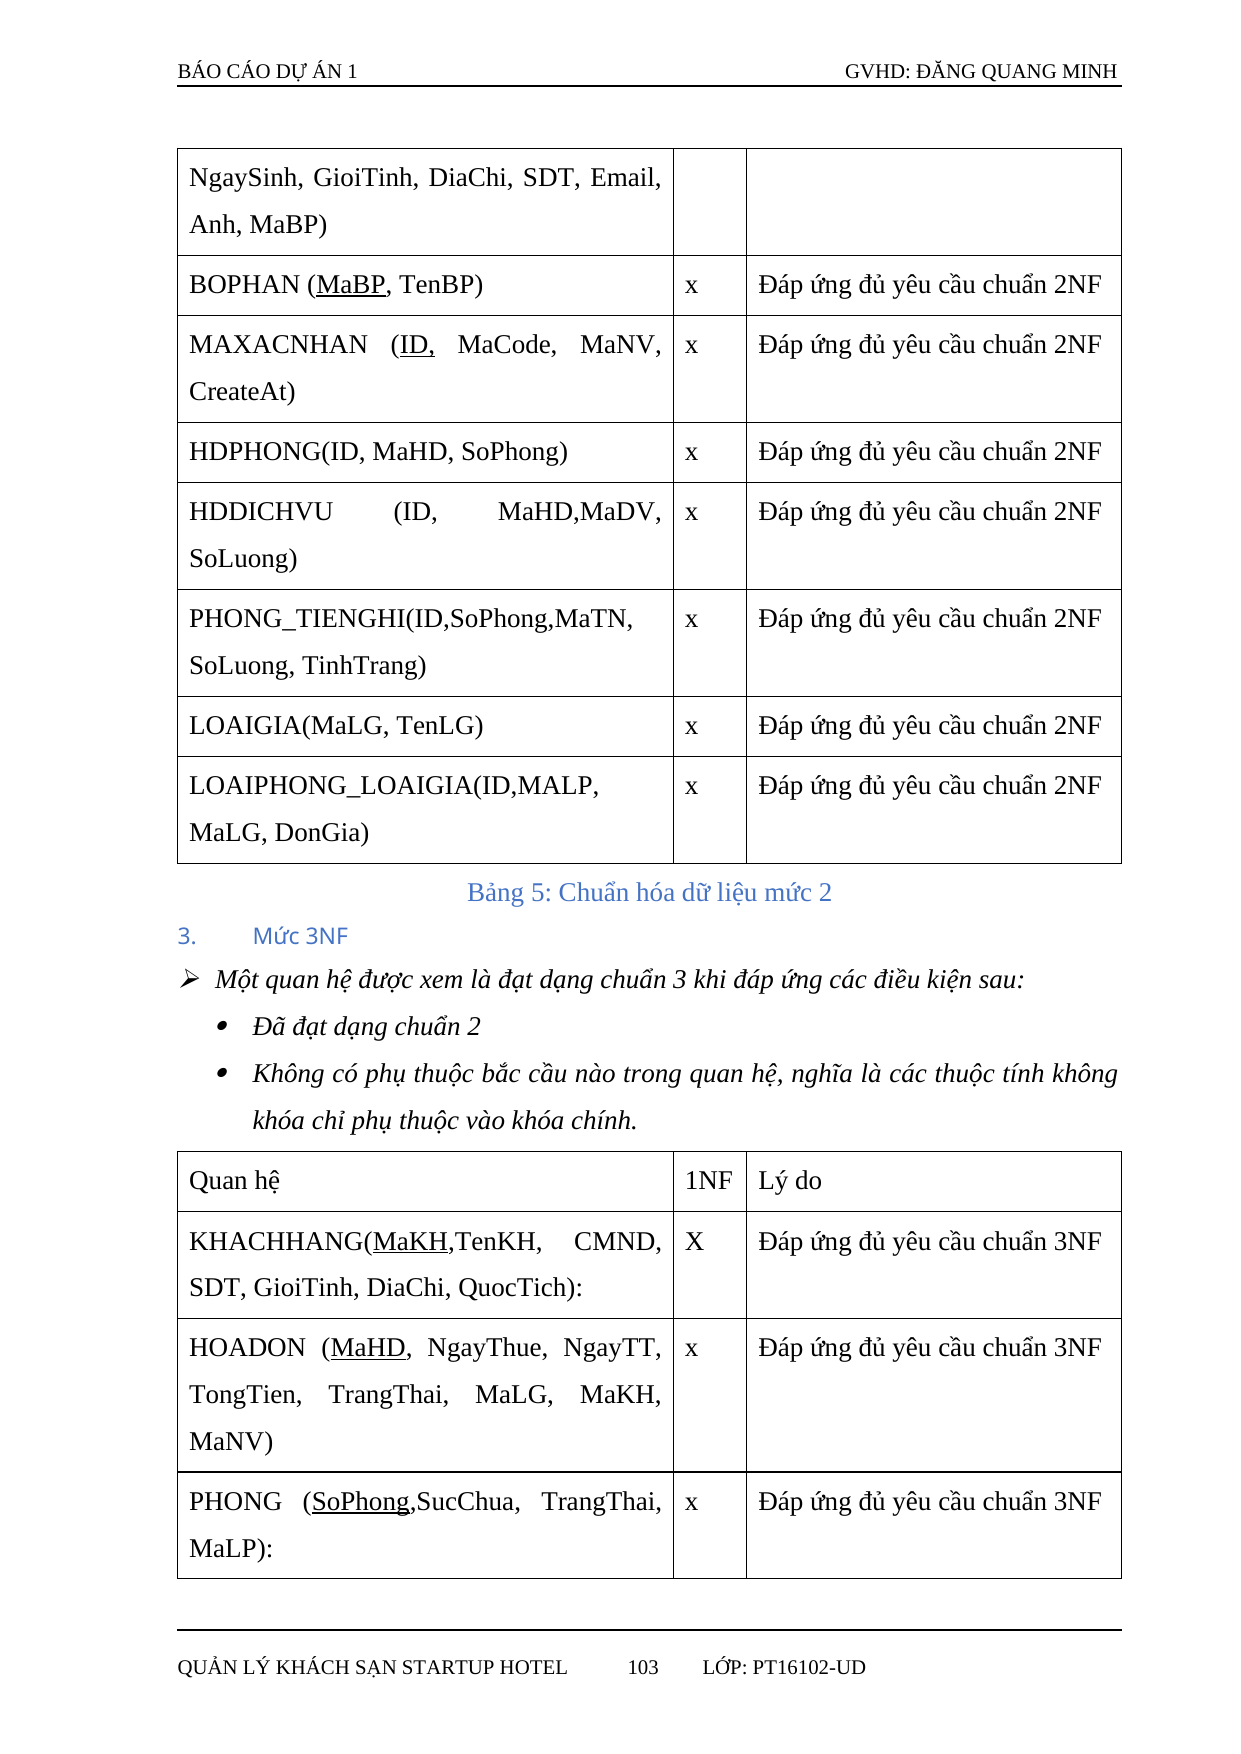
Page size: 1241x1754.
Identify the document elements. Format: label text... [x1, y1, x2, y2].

table_cell Đáp ứng đủ yêu cầu chuẩn 2NF [747, 423, 1121, 482]
table_header 1NF [674, 1152, 746, 1211]
list Một quan hệ được xem là đạt dạng chuẩn 3 khi đáp ứng các điều kiện sau: [177, 964, 1122, 995]
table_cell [747, 149, 1121, 254]
table_cell Đáp ứng đủ yêu cầu chuẩn 2NF [747, 757, 1121, 863]
subtitle Mức 3NF [177, 920, 1122, 951]
table_cell x [674, 149, 746, 254]
table_cell LOAIGIA(MaLG, TenLG) [178, 697, 673, 756]
table_cell Đáp ứng đủ yêu cầu chuẩn 2NF [747, 483, 1121, 589]
table_cell Đáp ứng đủ yêu cầu chuẩn 2NF [747, 316, 1121, 422]
table_cell HDPHONG(ID, MaHD, SoPhong) [178, 423, 673, 482]
table_cell x [674, 256, 746, 315]
table_cell x [674, 316, 746, 422]
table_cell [747, 1473, 1121, 1578]
table_cell x [674, 757, 746, 863]
table_cell PHONG_TIENGHI(ID,SoPhong,MaTN, SoLuong, TinhTrang) [178, 590, 673, 696]
table_cell x [674, 1473, 746, 1578]
table_cell Đáp ứng đủ yêu cầu chuẩn 3NF [747, 1212, 1121, 1318]
table_cell x [674, 423, 746, 482]
table_header Lý do [747, 1152, 1121, 1211]
table_cell x [674, 1319, 746, 1471]
table_cell Đáp ứng đủ yêu cầu chuẩn 2NF [747, 590, 1121, 696]
table_cell KHACHHANG(MaKH,TenKH, CMND, SDT, GioiTinh, DiaChi, QuocTich): [178, 1212, 673, 1318]
table_cell HDDICHVU (ID, MaHD,MaDV, SoLuong) [178, 483, 673, 589]
table_cell x [674, 697, 746, 756]
table_cell HOADON (MaHD, NgayThue, NgayTT, TongTien, TrangThai, MaLG, MaKH, MaNV) [178, 1319, 673, 1471]
table_cell LOAIPHONG_LOAIGIA(ID,MALP, MaLG, DonGia) [178, 757, 673, 863]
table_header Quan hệ [178, 1152, 673, 1211]
table_cell Đáp ứng đủ yêu cầu chuẩn 2NF [747, 256, 1121, 315]
list Không có phụ thuộc bắc cầu nào trong quan hệ, nghĩa là các thuộc tính không khóa chỉ phụ thuộc vào khóa chính. [215, 1057, 1122, 1135]
table_cell BOPHAN (MaBP, TenBP) [178, 256, 673, 315]
table_cell X [674, 1212, 746, 1318]
table_cell PHONG (SoPhong,SucChua, TrangThai, MaLP): [178, 1473, 673, 1578]
list Đã đạt dạng chuẩn 2 [215, 1011, 1122, 1042]
table_cell MAXACNHAN (ID, MaCode, MaNV, CreateAt) [178, 316, 673, 422]
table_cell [178, 149, 673, 254]
table_cell Đáp ứng đủ yêu cầu chuẩn 2NF [747, 697, 1121, 756]
table_cell x [674, 590, 746, 696]
table_cell Đáp ứng đủ yêu cầu chuẩn 3NF [747, 1319, 1121, 1471]
table_cell x [674, 483, 746, 589]
